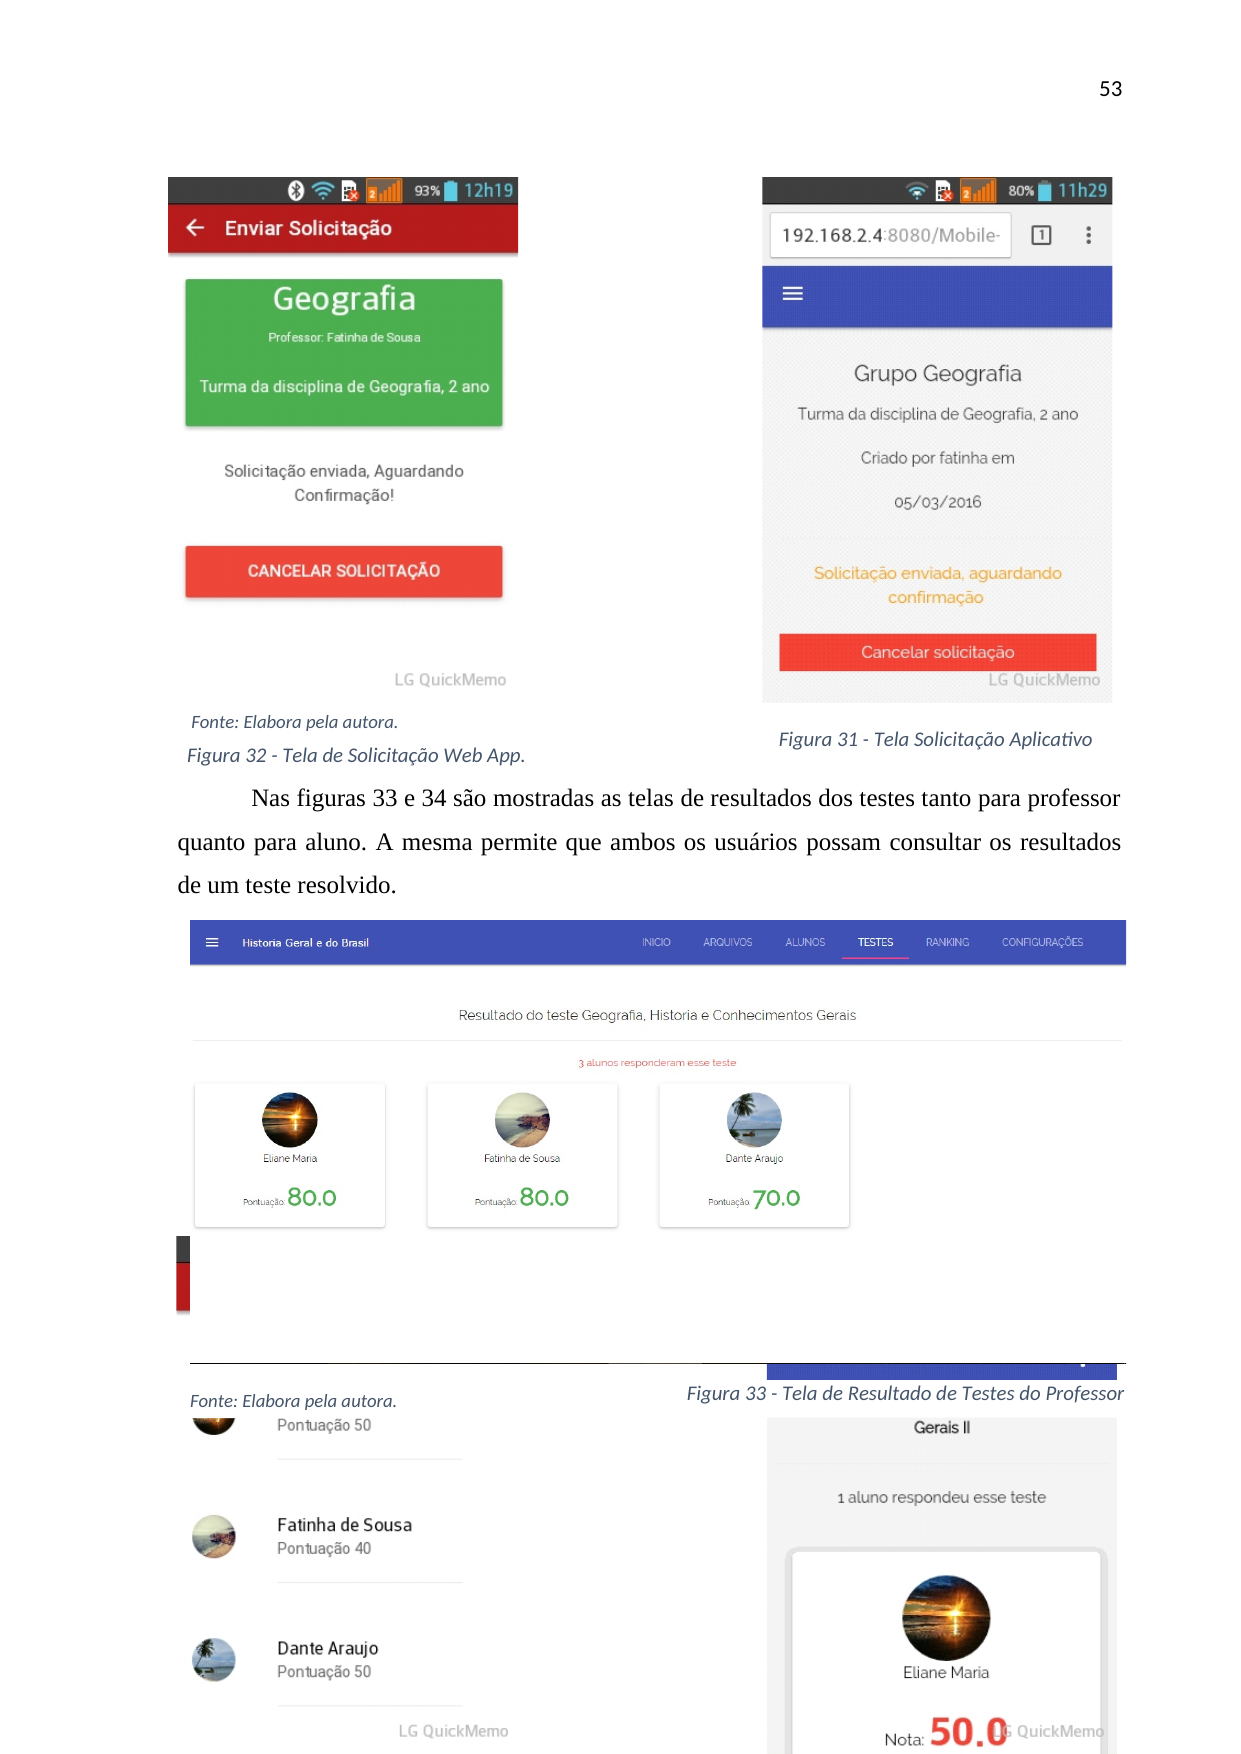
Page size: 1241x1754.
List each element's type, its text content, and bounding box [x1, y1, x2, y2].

picture [176, 920, 1127, 1754]
text Nas figuras 33 e 34 são mostradas as telas de resultados dos testes tanto para professor quanto para aluno. A mesma permite que ambos os usuários possam consultar os resultados de um teste resolvido. [177, 783, 1122, 898]
picture [762, 177, 1113, 703]
picture [168, 177, 519, 703]
picture [766, 1418, 1117, 1754]
